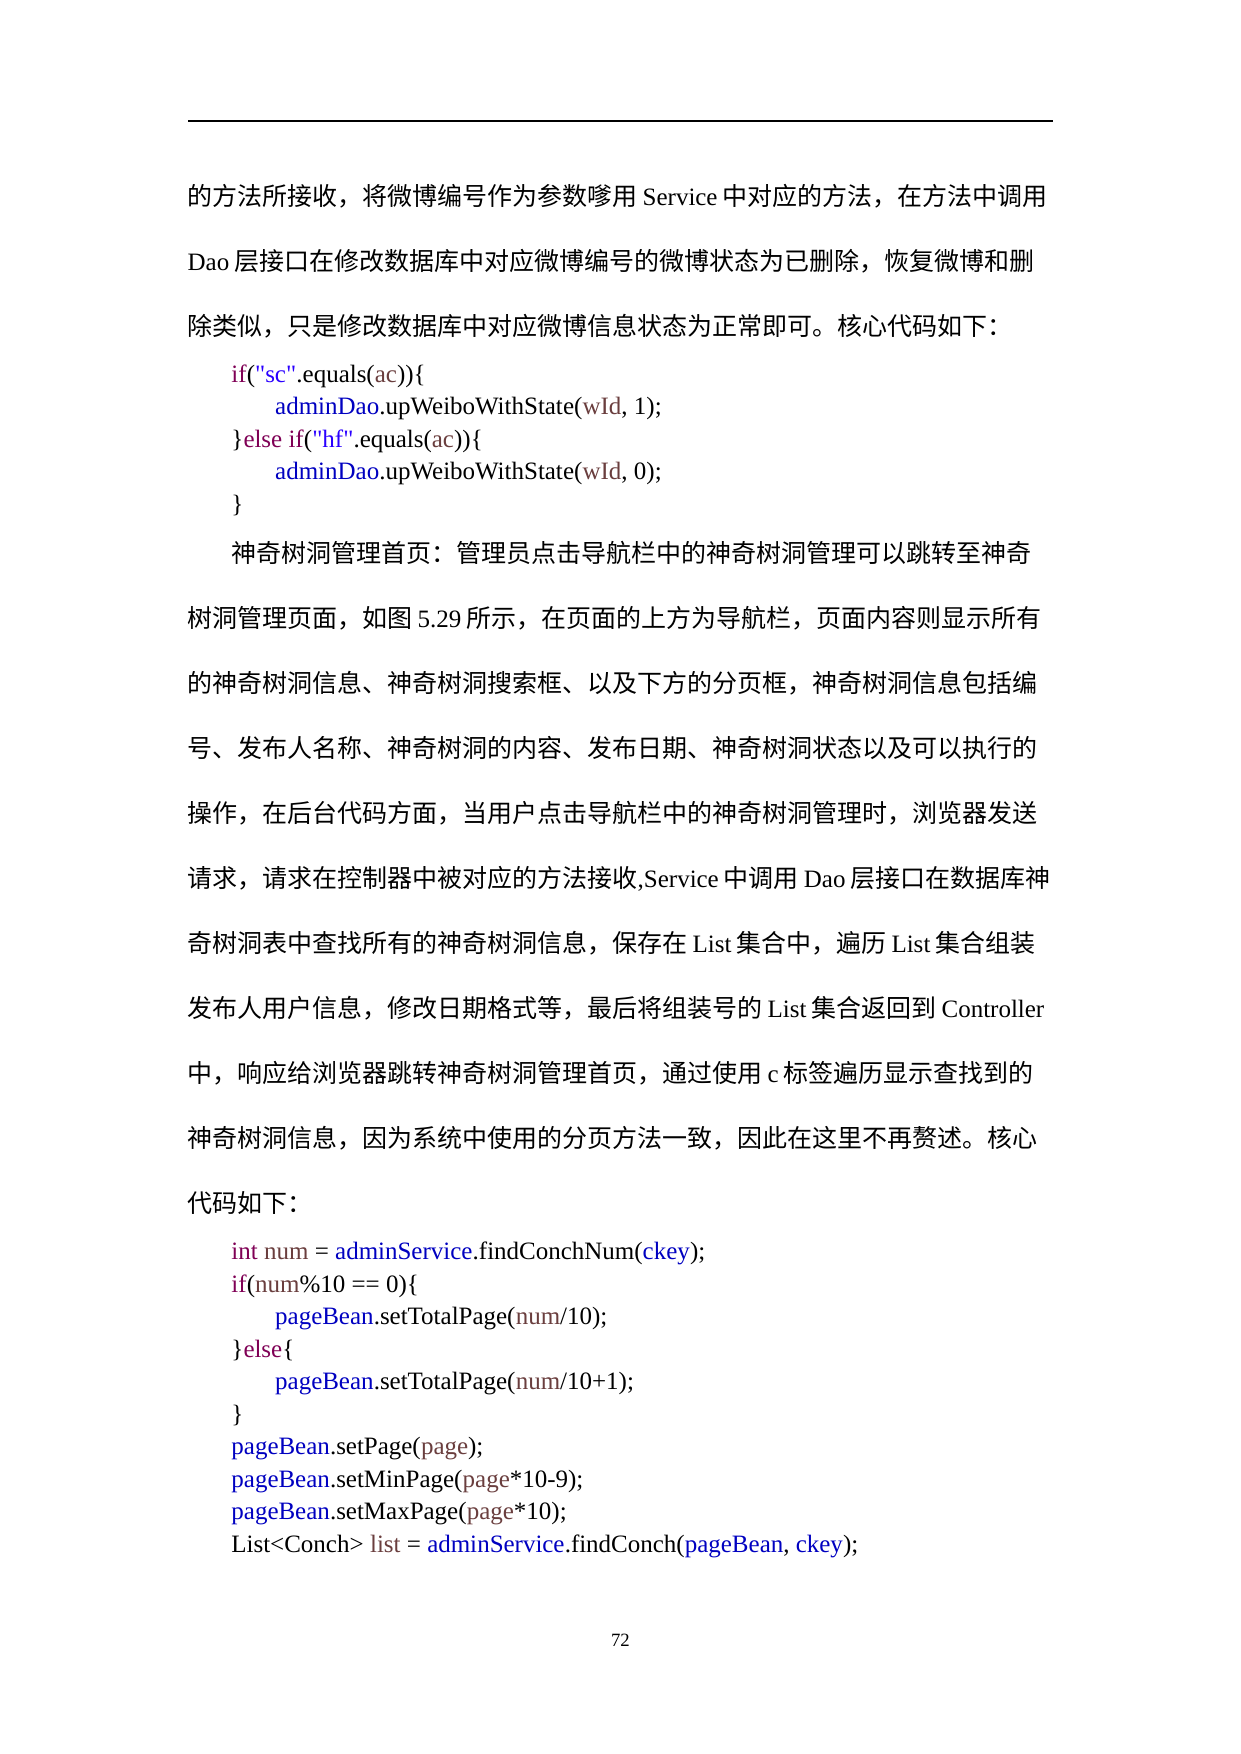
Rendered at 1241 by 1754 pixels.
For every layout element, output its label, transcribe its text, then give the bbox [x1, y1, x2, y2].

text pageBean.setMinPage(page*10-9); [187, 1462, 1053, 1494]
text pageBean.setMaxPage(page*10); [187, 1494, 1053, 1527]
text } [187, 1397, 1053, 1429]
text adminDao.upWeiboWithState(wId, 1); [187, 389, 1053, 422]
text int num = adminService.findConchNum(ckey); [187, 1234, 1053, 1267]
text List<Conch> list = adminService.findConch(pageBean, ckey); [187, 1527, 1053, 1559]
text 神奇树洞管理首页：管理员点击导航栏中的神奇树洞管理可以跳转至神奇树洞管理页面，如图5.29所示，在页面的上方为导航栏，页面内容则显示所有的神奇树洞信息、神奇树洞搜索框、以及下方的分页框，神奇树洞信息包括编号、发布人名称、神奇树洞的内容、发布日期、神奇树洞状态以及可以执行的操作，在后台代码方面，当用户点击导航栏中的神奇树洞管理时，浏览器发送请求，请求在控制器中被对应的方法接收,Service中调用Dao层接口在数据库神奇树洞表中查找所有的神奇树洞信息，保存在List集合中，遍历List集合组装发布人用户信息，修改日期格式等，最后将组装号的List集合返回到Controller中，响应给浏览器跳转神奇树洞管理首页，通过使用c标签遍历显示查找到的神奇树洞信息，因为系统中使用的分页方法一致，因此在这里不再赘述。核心代码如下： [187, 519, 1053, 1234]
text pageBean.setTotalPage(num/10+1); [187, 1364, 1053, 1397]
text }else{ [187, 1332, 1053, 1364]
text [187, 162, 1053, 357]
text pageBean.setPage(page); [187, 1429, 1053, 1462]
text if("sc".equals(ac)){ [187, 357, 1053, 389]
text if(num%10 == 0){ [187, 1267, 1053, 1299]
text adminDao.upWeiboWithState(wId, 0); [187, 454, 1053, 487]
text } [187, 487, 1053, 519]
text pageBean.setTotalPage(num/10); [187, 1299, 1053, 1332]
text }else if("hf".equals(ac)){ [187, 422, 1053, 454]
